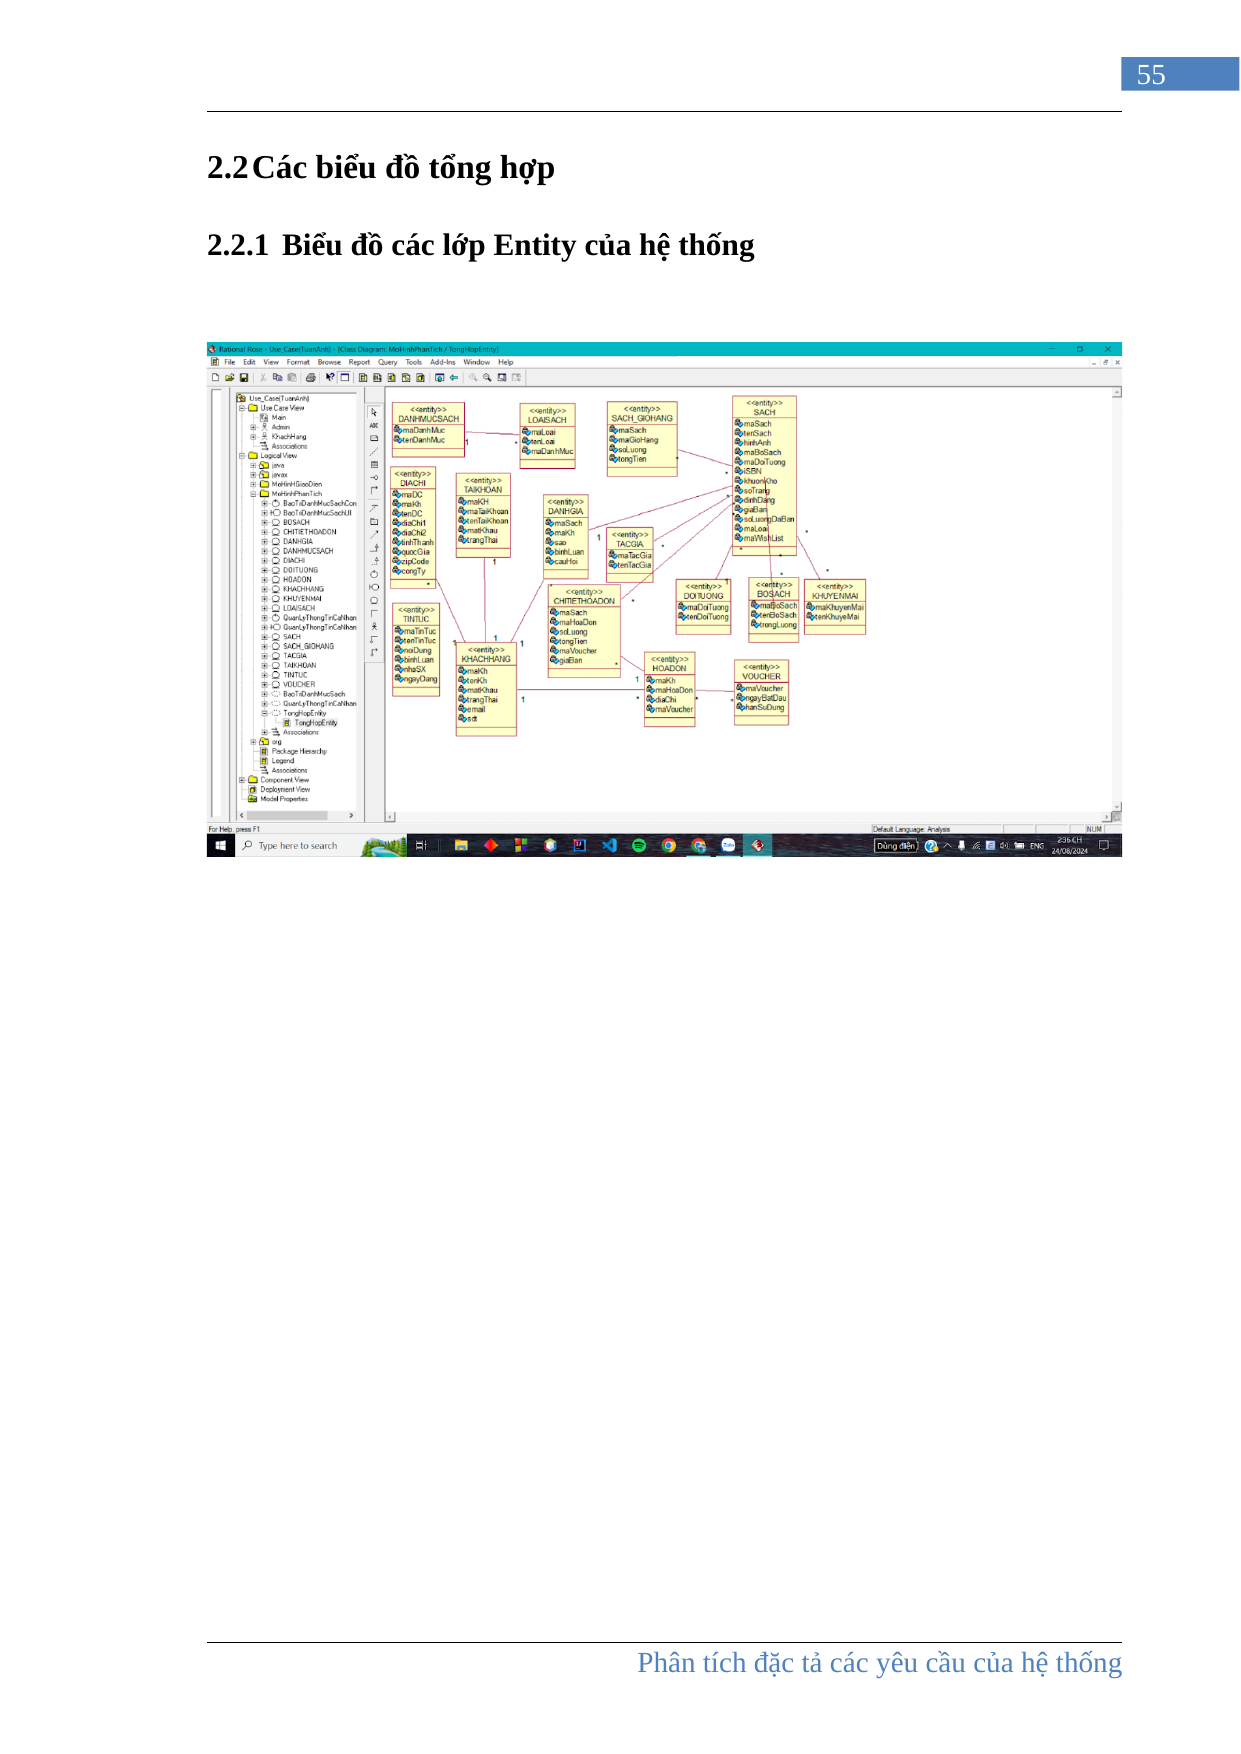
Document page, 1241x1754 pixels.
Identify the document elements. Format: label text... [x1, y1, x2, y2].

picture [206, 342, 1123, 857]
subtitle Biểu đồ các lớp Entity của hệ thống [207, 226, 1122, 262]
subtitle Các biểu đồ tổng hợp [207, 148, 1122, 186]
